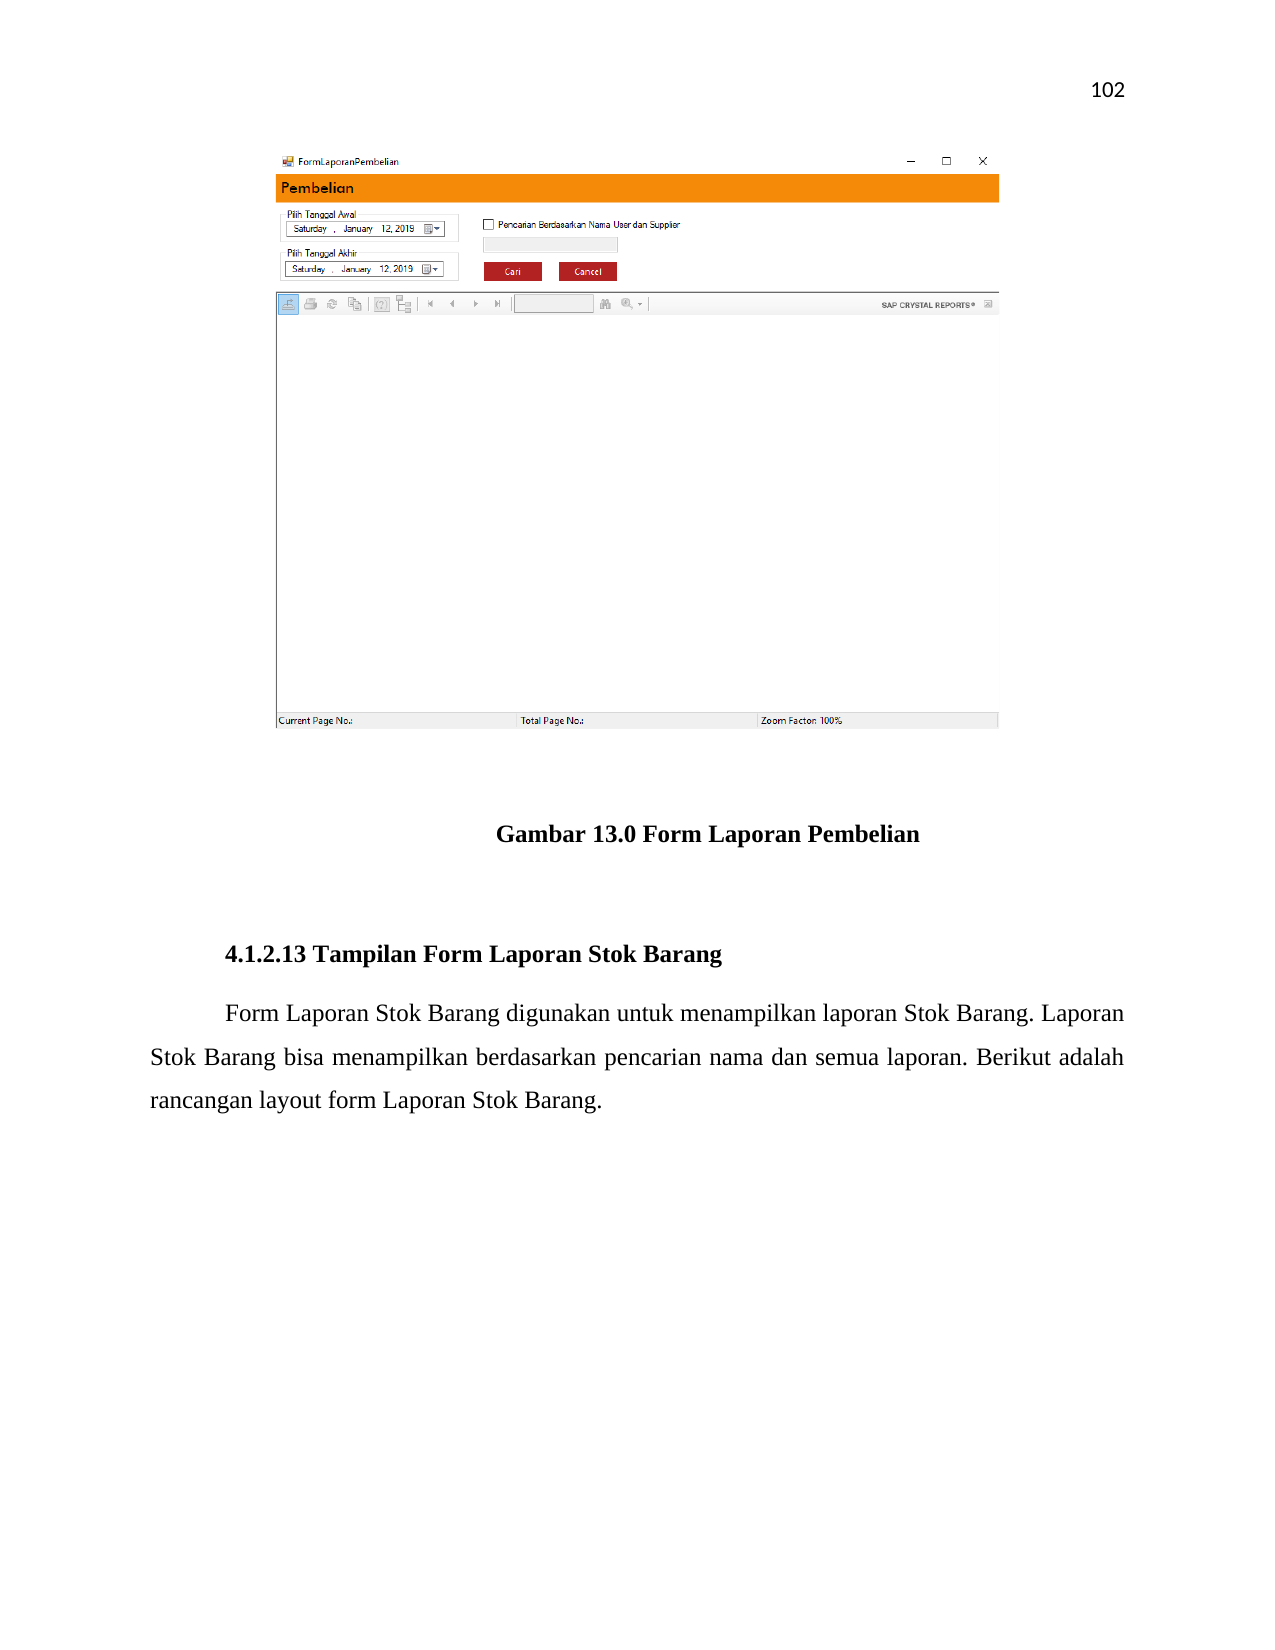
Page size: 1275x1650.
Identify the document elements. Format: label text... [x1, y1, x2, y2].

text Gambar 13.0 Form Laporan Pembelian [291, 819, 1125, 848]
picture [275, 150, 1000, 729]
text 4.1.2.13 Tampilan Form Laporan Stok Barang [150, 939, 1125, 967]
text Form Laporan Stok Barang digunakan untuk menampilkan laporan Stok Barang. Laporan Stok Barang bisa menampilkan berdasarkan pencarian nama dan semua laporan. Berikut adalah rancangan layout form Laporan Stok Barang. [150, 998, 1125, 1113]
